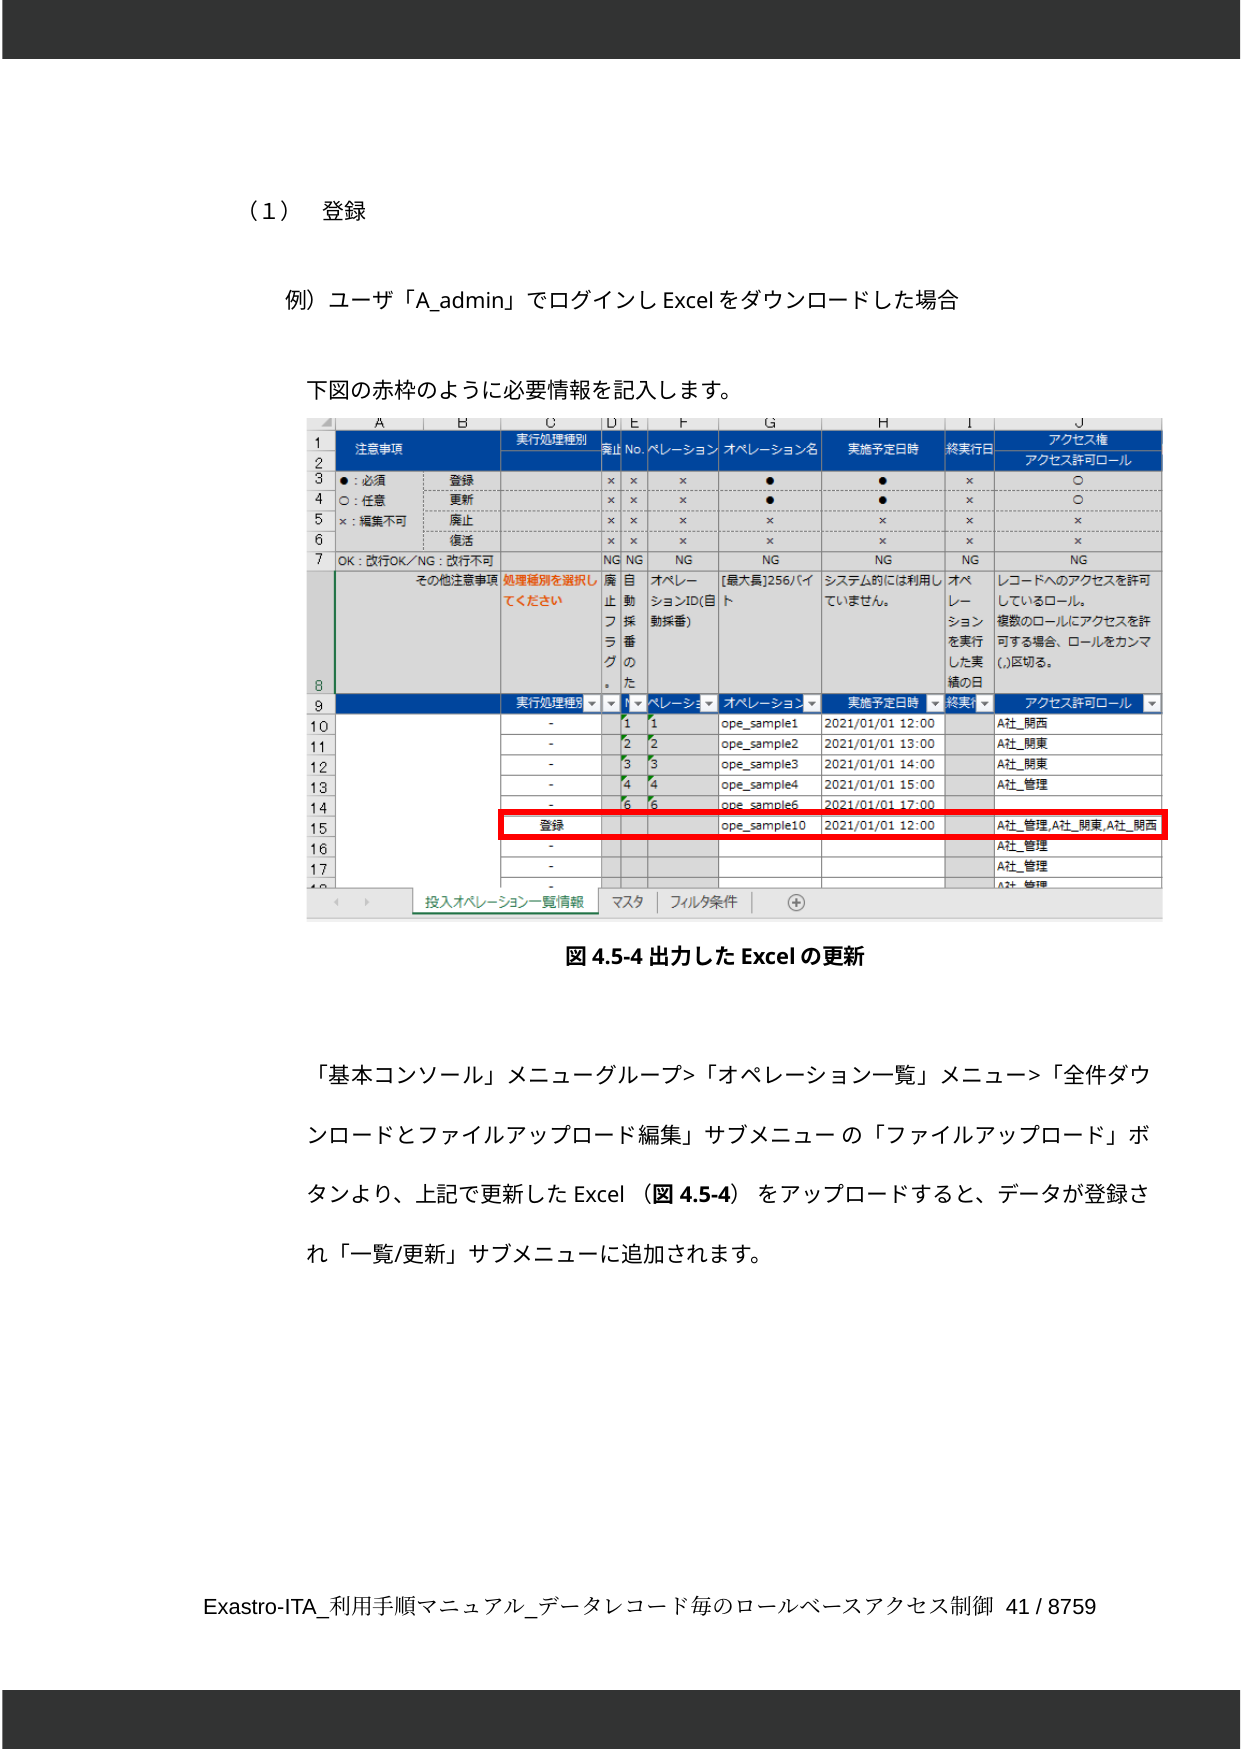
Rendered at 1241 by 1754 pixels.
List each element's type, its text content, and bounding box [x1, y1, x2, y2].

list 図 4.5-4 出力したExcelの更新 [279, 925, 1152, 985]
picture [2, 1690, 1241, 1749]
picture [2, 0, 1241, 59]
list 登録 [236, 180, 1152, 240]
list 例）ユーザ「A_admin」でログインしExcelをダウンロードした場合 [285, 270, 1152, 329]
list 下図の赤枠のように必要情報を記入します。 [307, 359, 1152, 418]
picture [306, 418, 1163, 922]
list 「基本コンソール」メニューグループ>「オペレーション一覧」メニュー>「全件ダウンロードとファイルアップロード編集」サブメニュー の「ファイルアップロード」ボタンより、上記で更新したExcel （図 4.5-4） をアップロードすると、データが登録され「一覧/更新」サブメニューに追加されます。 [307, 1044, 1152, 1283]
picture [504, 815, 1162, 834]
